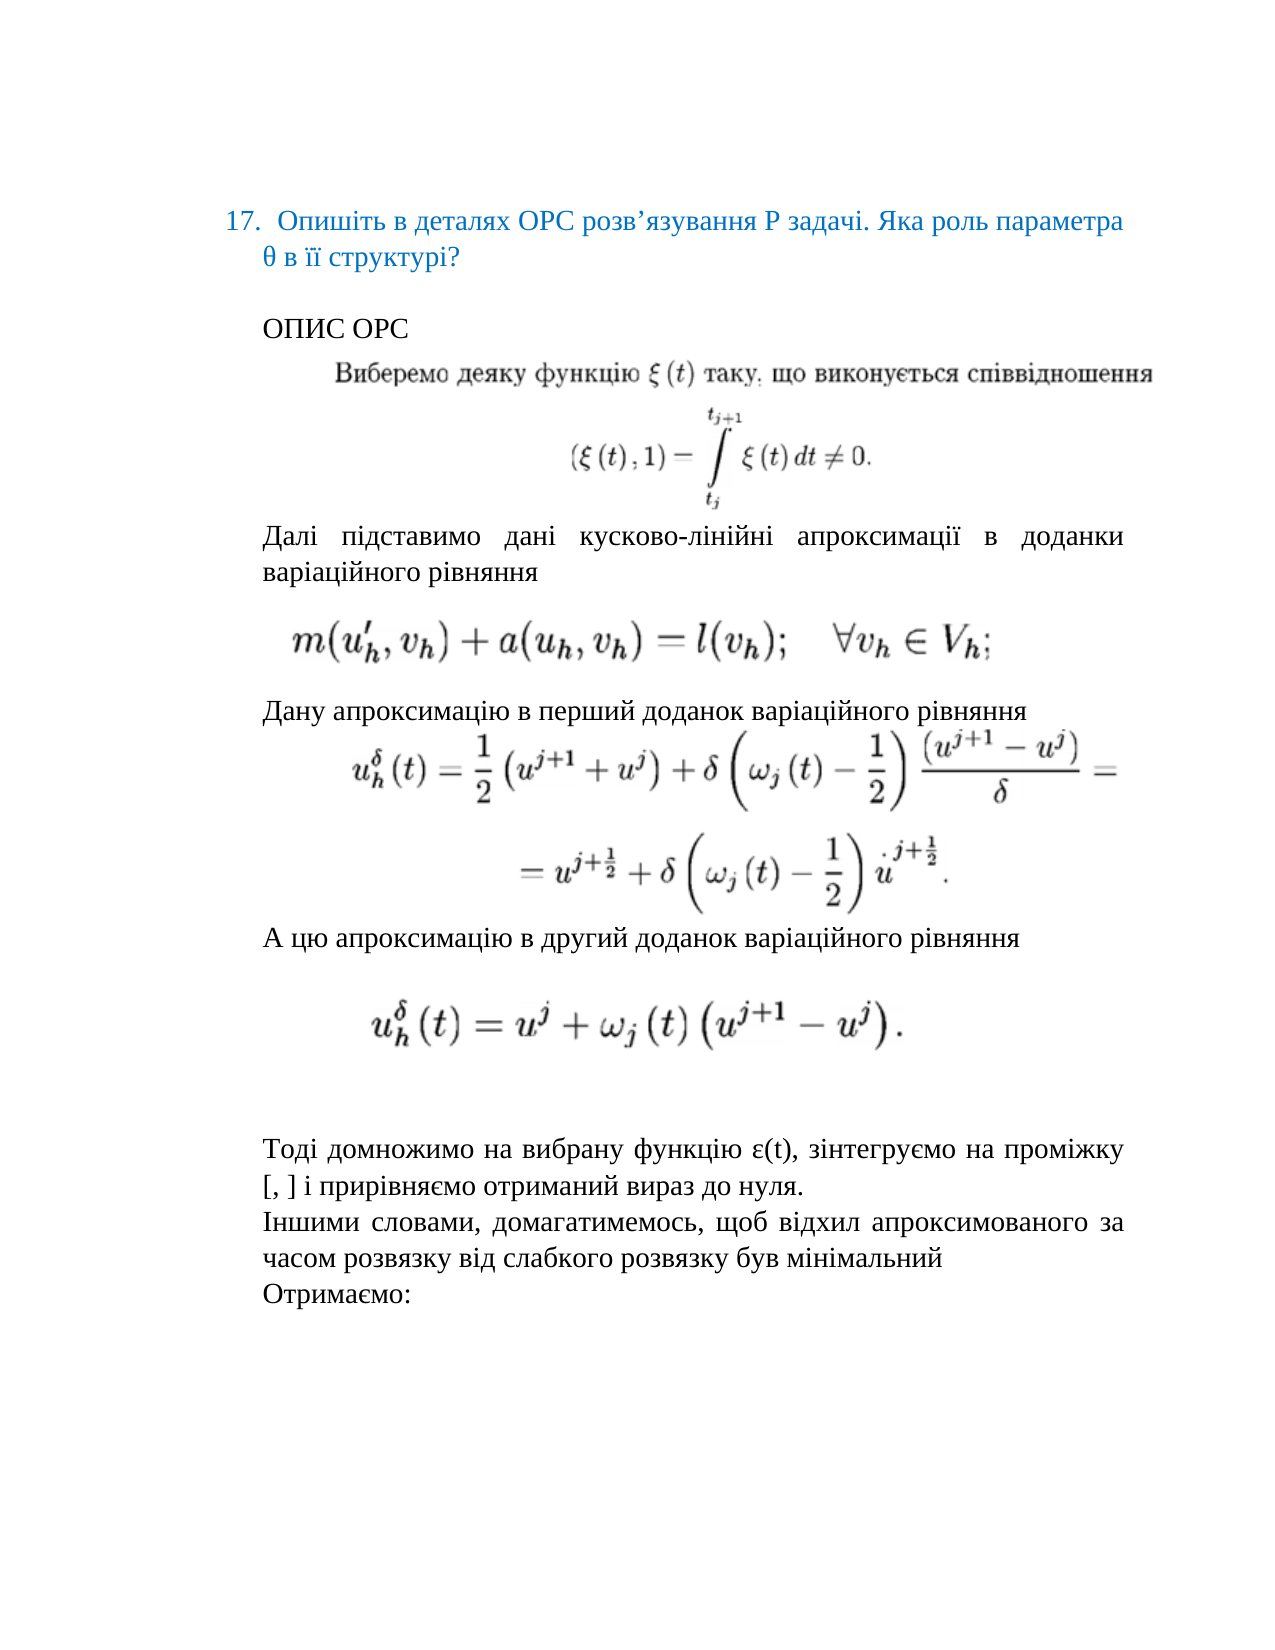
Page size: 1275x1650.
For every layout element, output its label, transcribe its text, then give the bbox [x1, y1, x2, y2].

list ОПИС ОРС [262, 311, 1125, 345]
list Тоді домножимо на вибрану функцію ε(t), зінтегруємо на проміжку [, ] і прирівняємо отриманий вираз до нуля. [262, 1132, 1125, 1201]
list Отримаємо: [262, 1276, 1125, 1310]
picture [262, 590, 1110, 691]
list Далі підставимо дані кусково-лінійні апроксимації в доданки варіаційного рівняння [262, 518, 1125, 587]
picture [262, 347, 1238, 515]
list Іншими словами, домагатимемось, щоб відхил апроксимованого за часом розвязку від слабкого розвязку був мінімальний [262, 1204, 1125, 1274]
picture [262, 729, 1172, 918]
list А цю апроксимацію в другий доданок варіаційного рівняння [262, 920, 1125, 953]
list Опишіть в деталях ОРС розв’язування P задачі. Яка роль параметра θ в її структурі? [225, 203, 1125, 272]
picture [262, 956, 1012, 1129]
